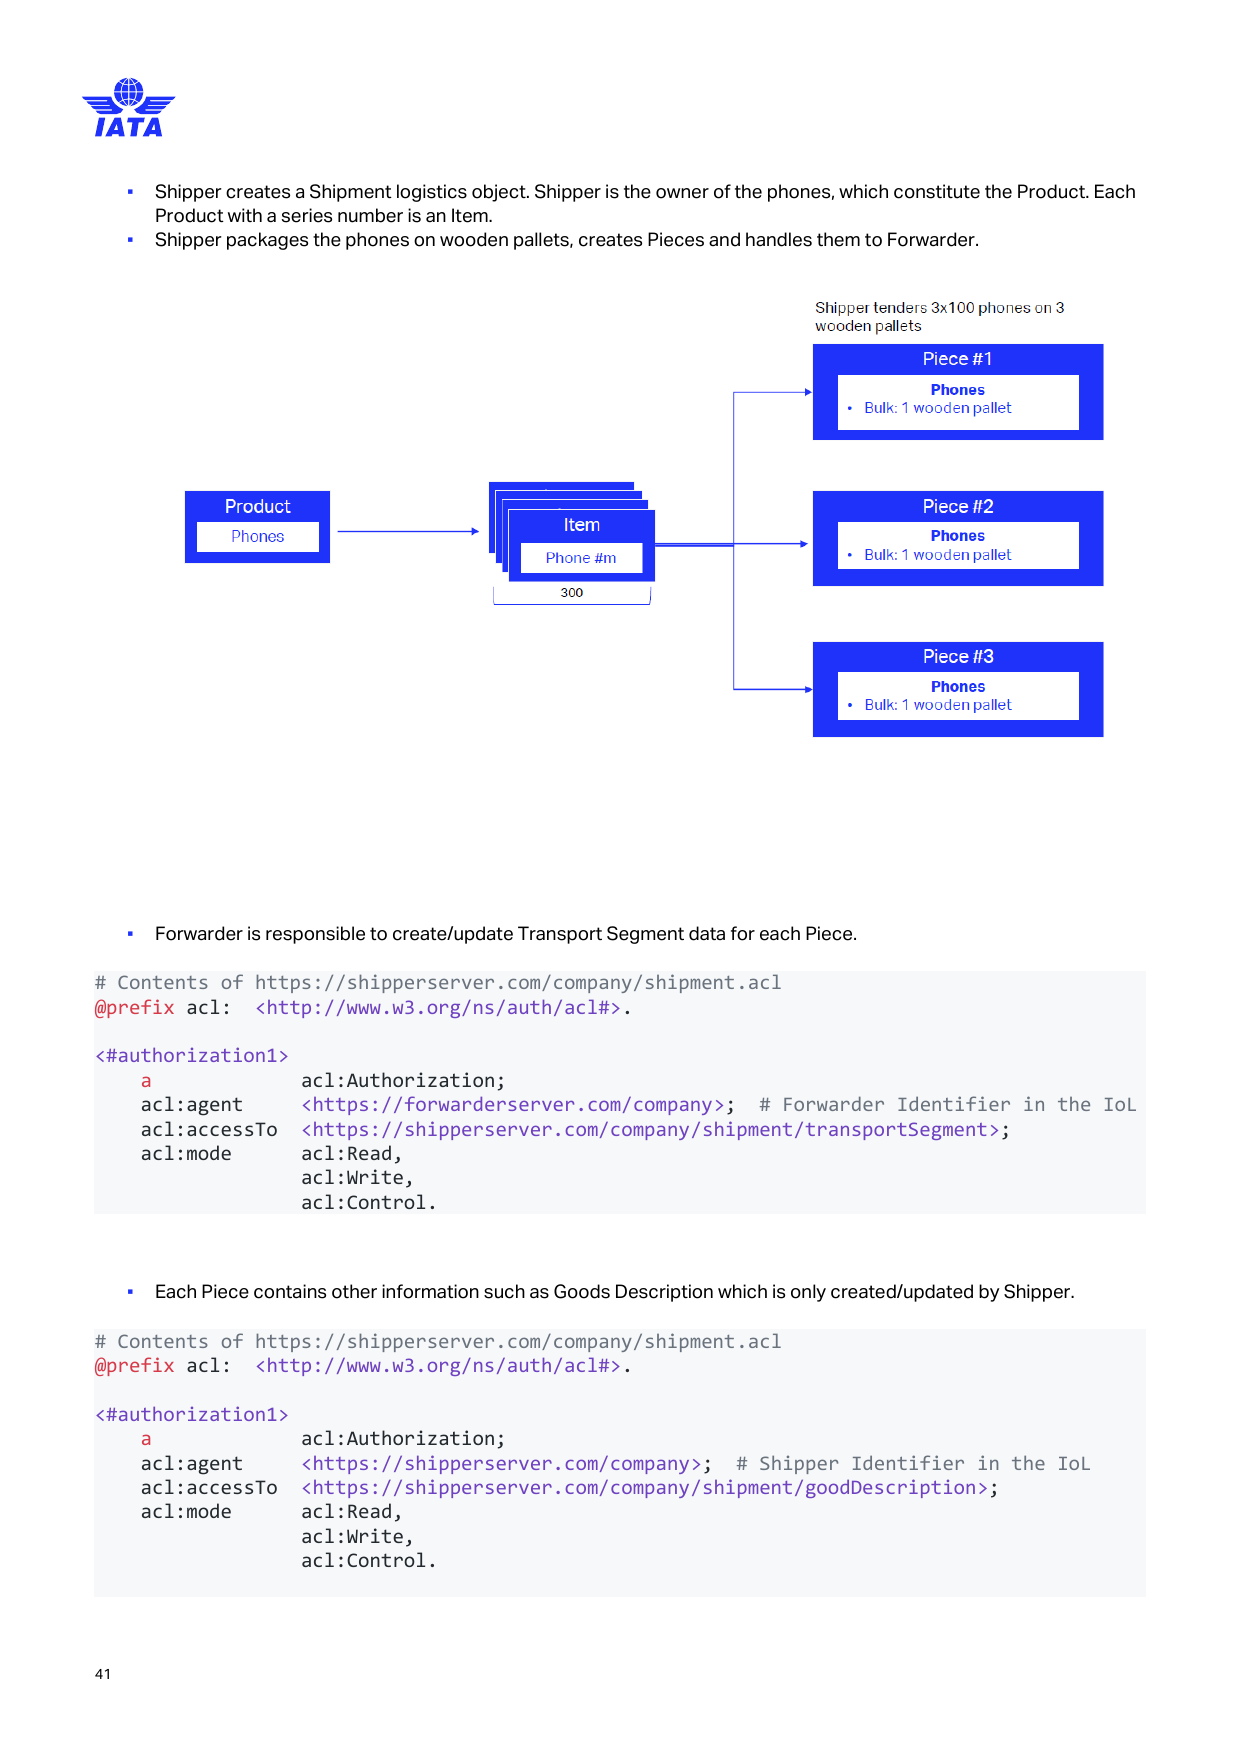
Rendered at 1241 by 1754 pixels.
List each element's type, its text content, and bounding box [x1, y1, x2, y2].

picture [94, 276, 1140, 767]
text acl:mode acl:Read, [94, 1499, 1146, 1524]
text # Contents of https://shipperserver.com/company/shipment.acl [94, 971, 1146, 995]
list Forwarder is responsible to create/update Transport Segment data for each Piece. [124, 922, 1146, 946]
text acl:accessTo <https://shipperserver.com/company/shipment/goodDescription>; [94, 1475, 1146, 1499]
text a acl:Authorization; [94, 1426, 1146, 1451]
list Shipper packages the phones on wooden pallets, creates Pieces and handles them to Forwarder. [124, 228, 1146, 252]
text @prefix acl: <http://www.w3.org/ns/auth/acl#>. [94, 995, 1146, 1019]
text <#authorization1> [94, 1044, 1146, 1068]
text <#authorization1> [94, 1402, 1146, 1426]
list Each Piece contains other information such as Goods Description which is only created/updated by Shipper. [124, 1280, 1146, 1304]
text acl:Control. [94, 1548, 1146, 1573]
list Shipper creates a Shipment logistics object. Shipper is the owner of the phones, which constitute the Product. Each Product with a series number is an Item. [124, 180, 1146, 228]
text acl:agent <https://shipperserver.com/company>; # Shipper Identifier in the IoL [94, 1451, 1146, 1475]
text acl:accessTo <https://shipperserver.com/company/shipment/transportSegment>; [94, 1117, 1146, 1141]
text acl:Write, [94, 1166, 1146, 1190]
text acl:agent <https://forwarderserver.com/company>; # Forwarder Identifier in the IoL [94, 1092, 1146, 1117]
text # Contents of https://shipperserver.com/company/shipment.acl [94, 1329, 1146, 1353]
text acl:Control. [94, 1190, 1146, 1214]
text acl:Write, [94, 1524, 1146, 1548]
text @prefix acl: <http://www.w3.org/ns/auth/acl#>. [94, 1353, 1146, 1378]
text a acl:Authorization; [94, 1068, 1146, 1092]
text acl:mode acl:Read, [94, 1141, 1146, 1166]
